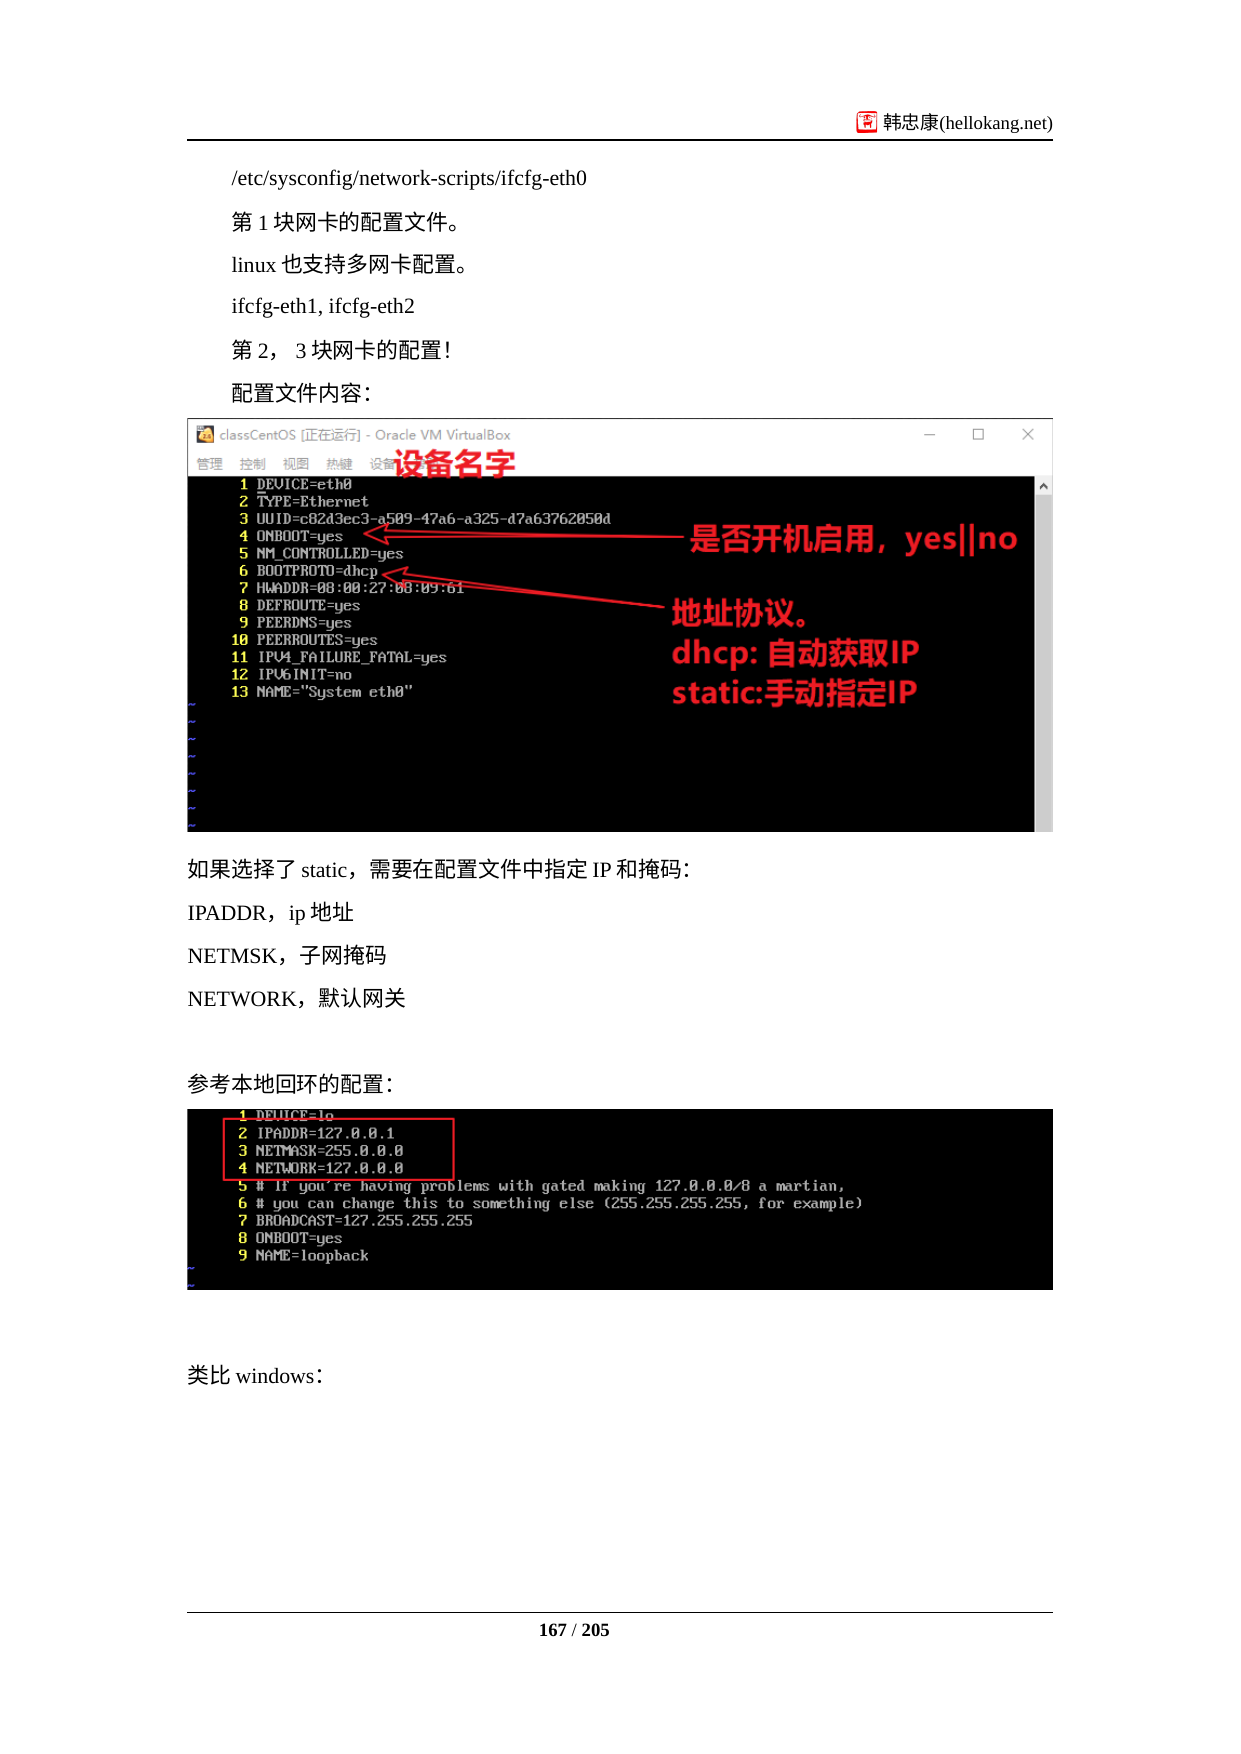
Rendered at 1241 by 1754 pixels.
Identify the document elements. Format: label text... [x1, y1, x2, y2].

text 第2， 3块网卡的配置！ [187, 333, 1053, 365]
picture [856, 111, 878, 133]
text 参考本地回环的配置： [187, 1066, 1053, 1099]
text 配置文件内容： [187, 376, 1053, 408]
text /etc/sysconfig/network-scripts/ifcfg-eth0 [187, 161, 1053, 194]
text 类比windows： [187, 1357, 1053, 1390]
text 如果选择了static，需要在配置文件中指定IP和掩码： [187, 852, 1053, 884]
text 第1块网卡的配置文件。 [187, 204, 1053, 237]
text IPADDR，ip地址 [187, 894, 1053, 927]
picture [187, 418, 1053, 832]
text NETMSK，子网掩码 [187, 937, 1053, 970]
text linux也支持多网卡配置。 [187, 247, 1053, 279]
text NETWORK，默认网关 [187, 980, 1053, 1013]
picture [187, 1109, 1053, 1290]
text ifcfg-eth1, ifcfg-eth2 [187, 290, 1053, 322]
